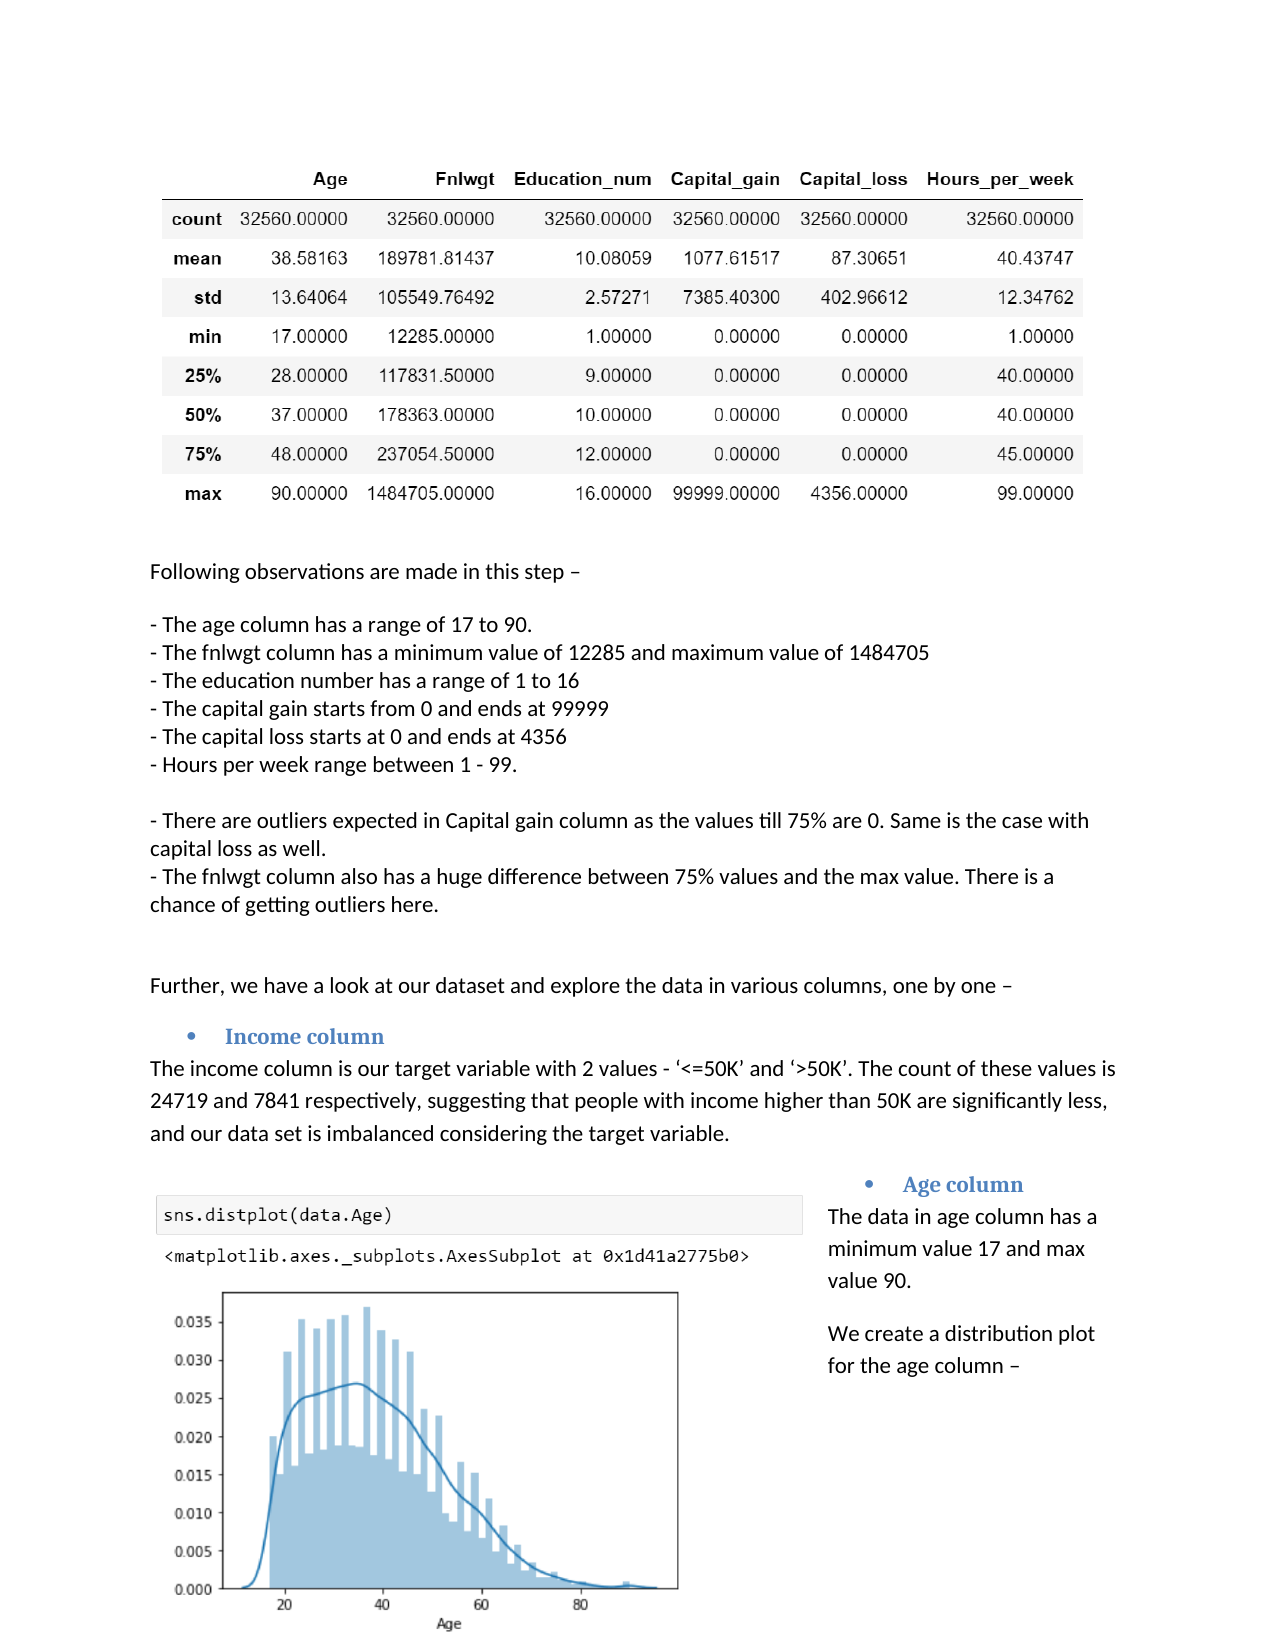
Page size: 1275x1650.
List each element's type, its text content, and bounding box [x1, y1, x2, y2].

text - The capital gain starts from 0 and ends at 99999 [150, 694, 1125, 722]
subtitle Income column [187, 1024, 1125, 1051]
picture [150, 1186, 809, 1646]
text The data in age column has a minimum value 17 and max value 90. [809, 1202, 1125, 1294]
text - The age column has a range of 17 to 90. [150, 610, 1125, 638]
text - The education number has a range of 1 to 16 [150, 666, 1125, 694]
text Further, we have a look at our dataset and explore the data in various columns, one by one – [150, 971, 1125, 999]
text Following observations are made in this step – [150, 557, 1125, 585]
text We create a distribution plot for the age column – [809, 1319, 1125, 1379]
text - Hours per week range between 1 - 99. [150, 750, 1125, 778]
text - The capital loss starts at 0 and ends at 4356 [150, 722, 1125, 750]
text - The fnlwgt column also has a huge difference between 75% values and the max value. There is a chance of getting outliers here. [150, 862, 1125, 918]
text - There are outliers expected in Capital gain column as the values till 75% are 0. Same is the case with capital loss as well. [150, 806, 1125, 862]
text - The fnlwgt column has a minimum value of 12285 and maximum value of 1484705 [150, 638, 1125, 666]
subtitle Age column [187, 1172, 1125, 1198]
text The income column is our target variable with 2 values - ‘<=50K’ and ‘>50K’. The count of these values is 24719 and 7841 respectively, suggesting that people with income higher than 50K are significantly less, and our data set is imbalanced considering the target variable. [150, 1054, 1125, 1147]
picture [150, 150, 1125, 532]
